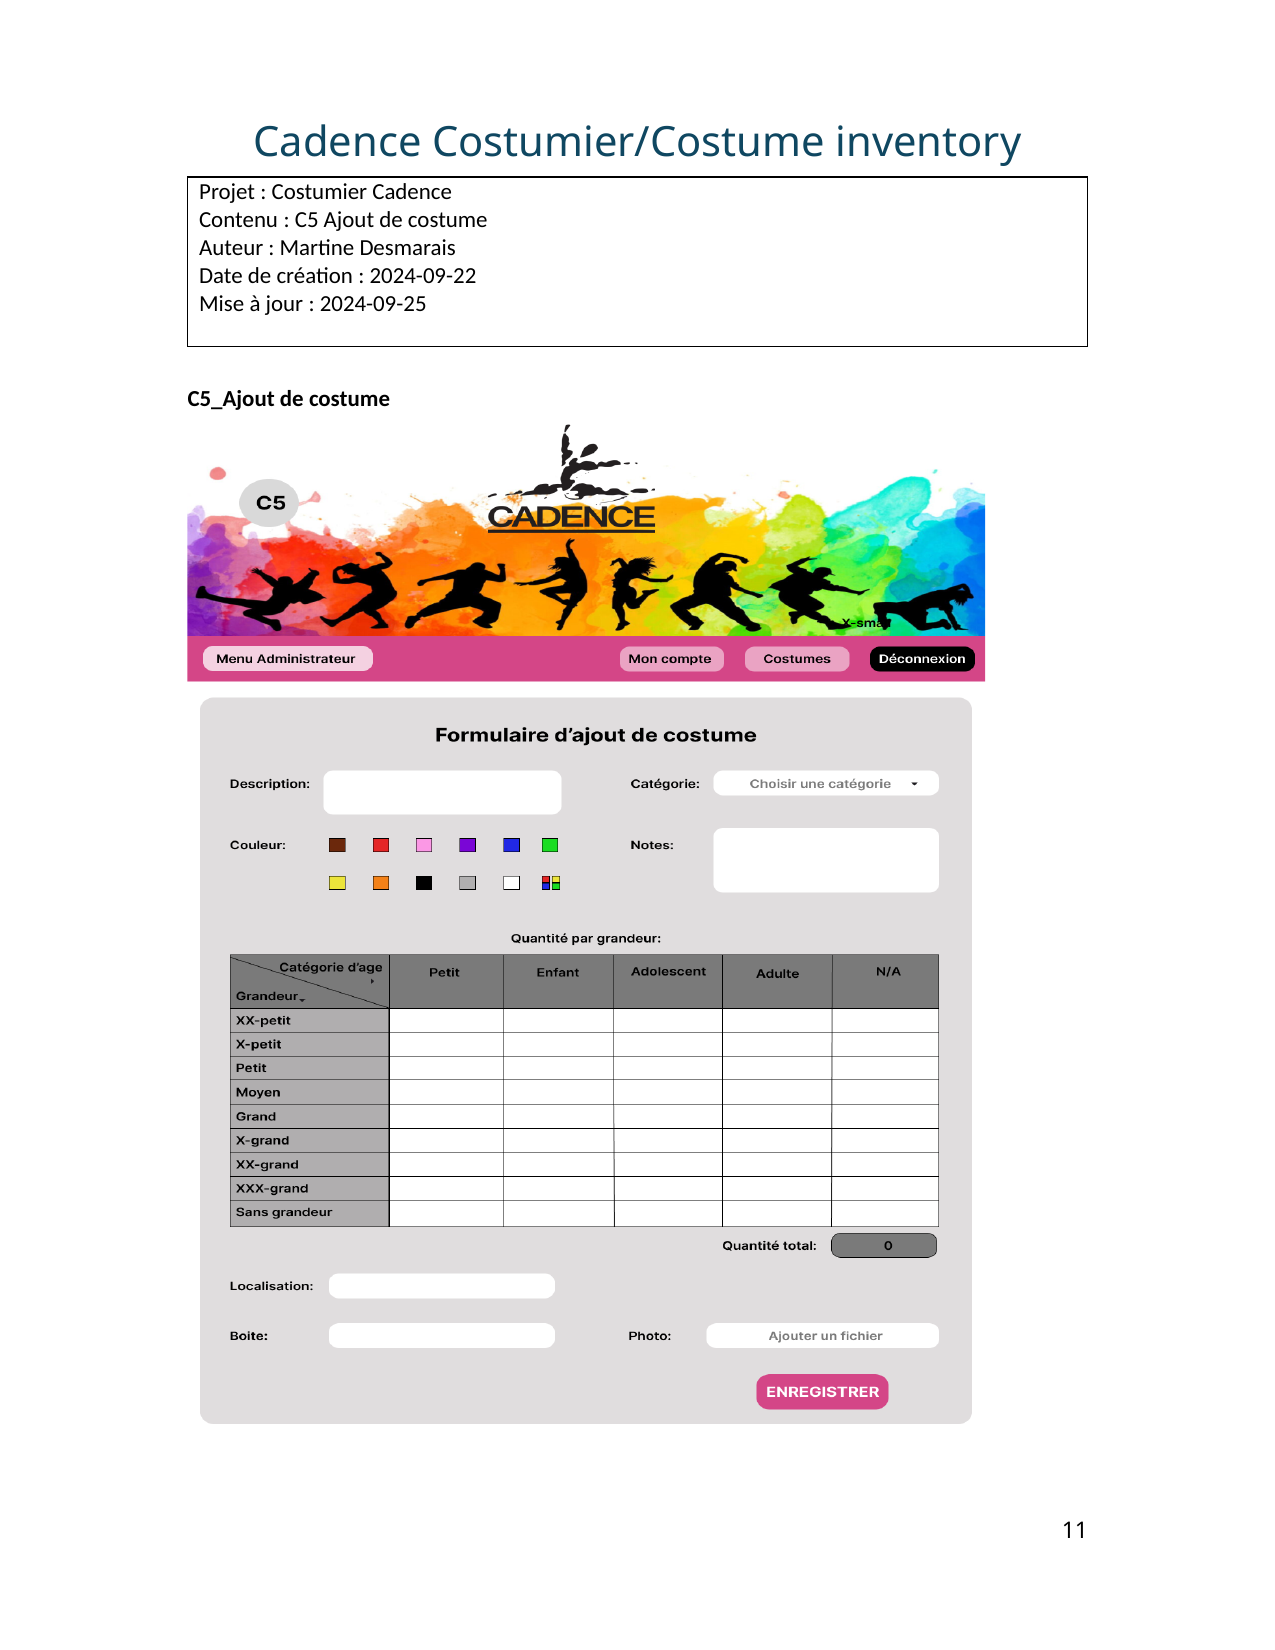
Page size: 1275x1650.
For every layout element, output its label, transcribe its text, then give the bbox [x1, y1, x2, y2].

picture [187, 412, 985, 1441]
table_header Projet : Costumier Cadence Contenu : C5 Ajout de costume Auteur : Martine Desmarais Date de création : 2024-09-22 Mise à jour : 2024-09-25 [188, 178, 1087, 346]
